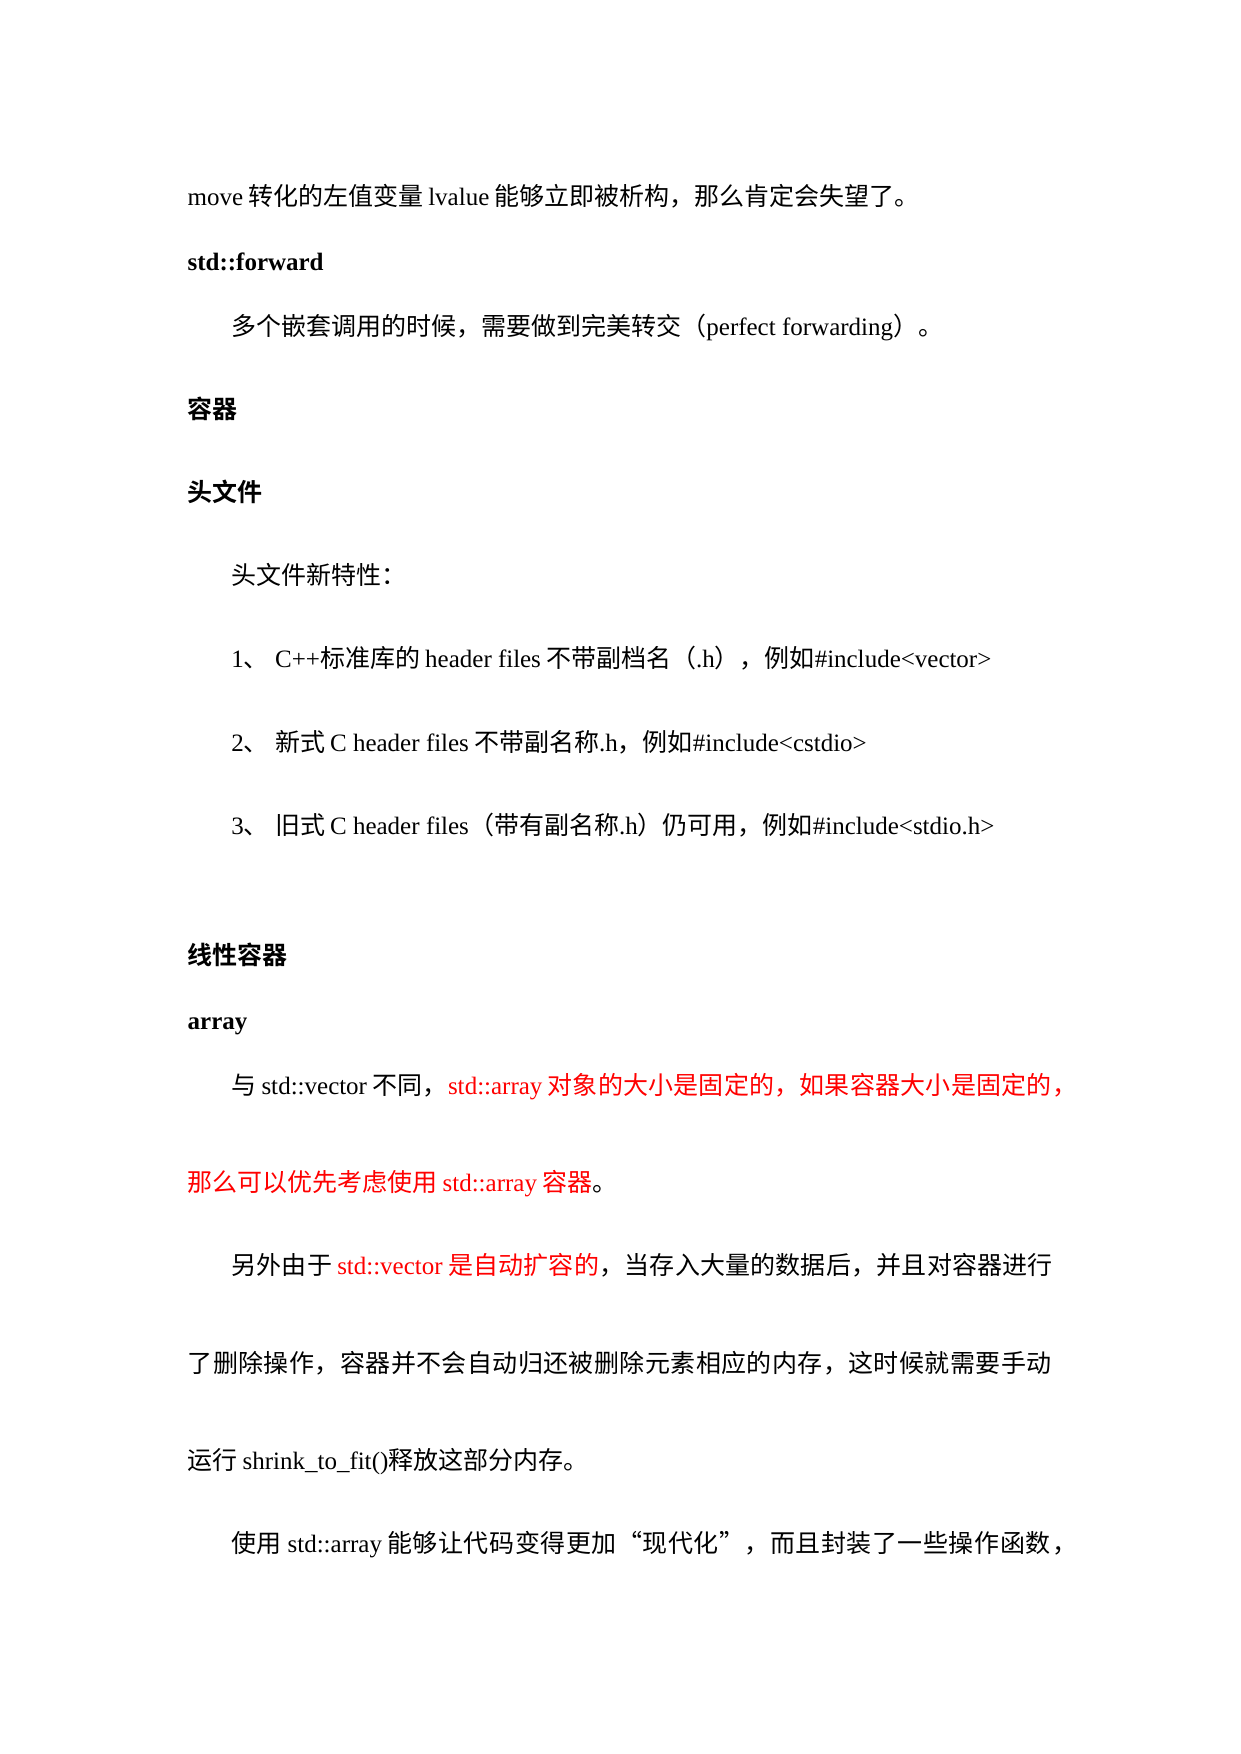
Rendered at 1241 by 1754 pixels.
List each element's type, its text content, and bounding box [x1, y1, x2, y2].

list 旧式C header files（带有副名称.h）仍可用，例如#include<stdio.h> [231, 791, 1053, 856]
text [187, 162, 1053, 227]
text 多个嵌套调用的时候，需要做到完美转交（perfect forwarding）。 [187, 292, 1053, 357]
subtitle 容器 [187, 375, 1053, 440]
text 与std::vector不同，std::array对象的大小是固定的，如果容器大小是固定的，那么可以优先考虑使用std::array容器。 [187, 1051, 1053, 1213]
subtitle std::forward [187, 245, 1053, 278]
text 另外由于std::vector是自动扩容的，当存入大量的数据后，并且对容器进行了删除操作，容器并不会自动归还被删除元素相应的内存，这时候就需要手动运行shrink_to_fit()释放这部分内存。 [187, 1231, 1053, 1491]
subtitle array [187, 1004, 1053, 1036]
text 头文件新特性： [187, 541, 1053, 606]
subtitle 头文件 [187, 458, 1053, 523]
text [187, 1509, 1053, 1574]
list C++标准库的header files不带副档名（.h），例如#include<vector> [231, 624, 1053, 689]
subtitle 线性容器 [187, 921, 1053, 986]
list 新式C header files不带副名称.h，例如#include<cstdio> [231, 708, 1053, 773]
